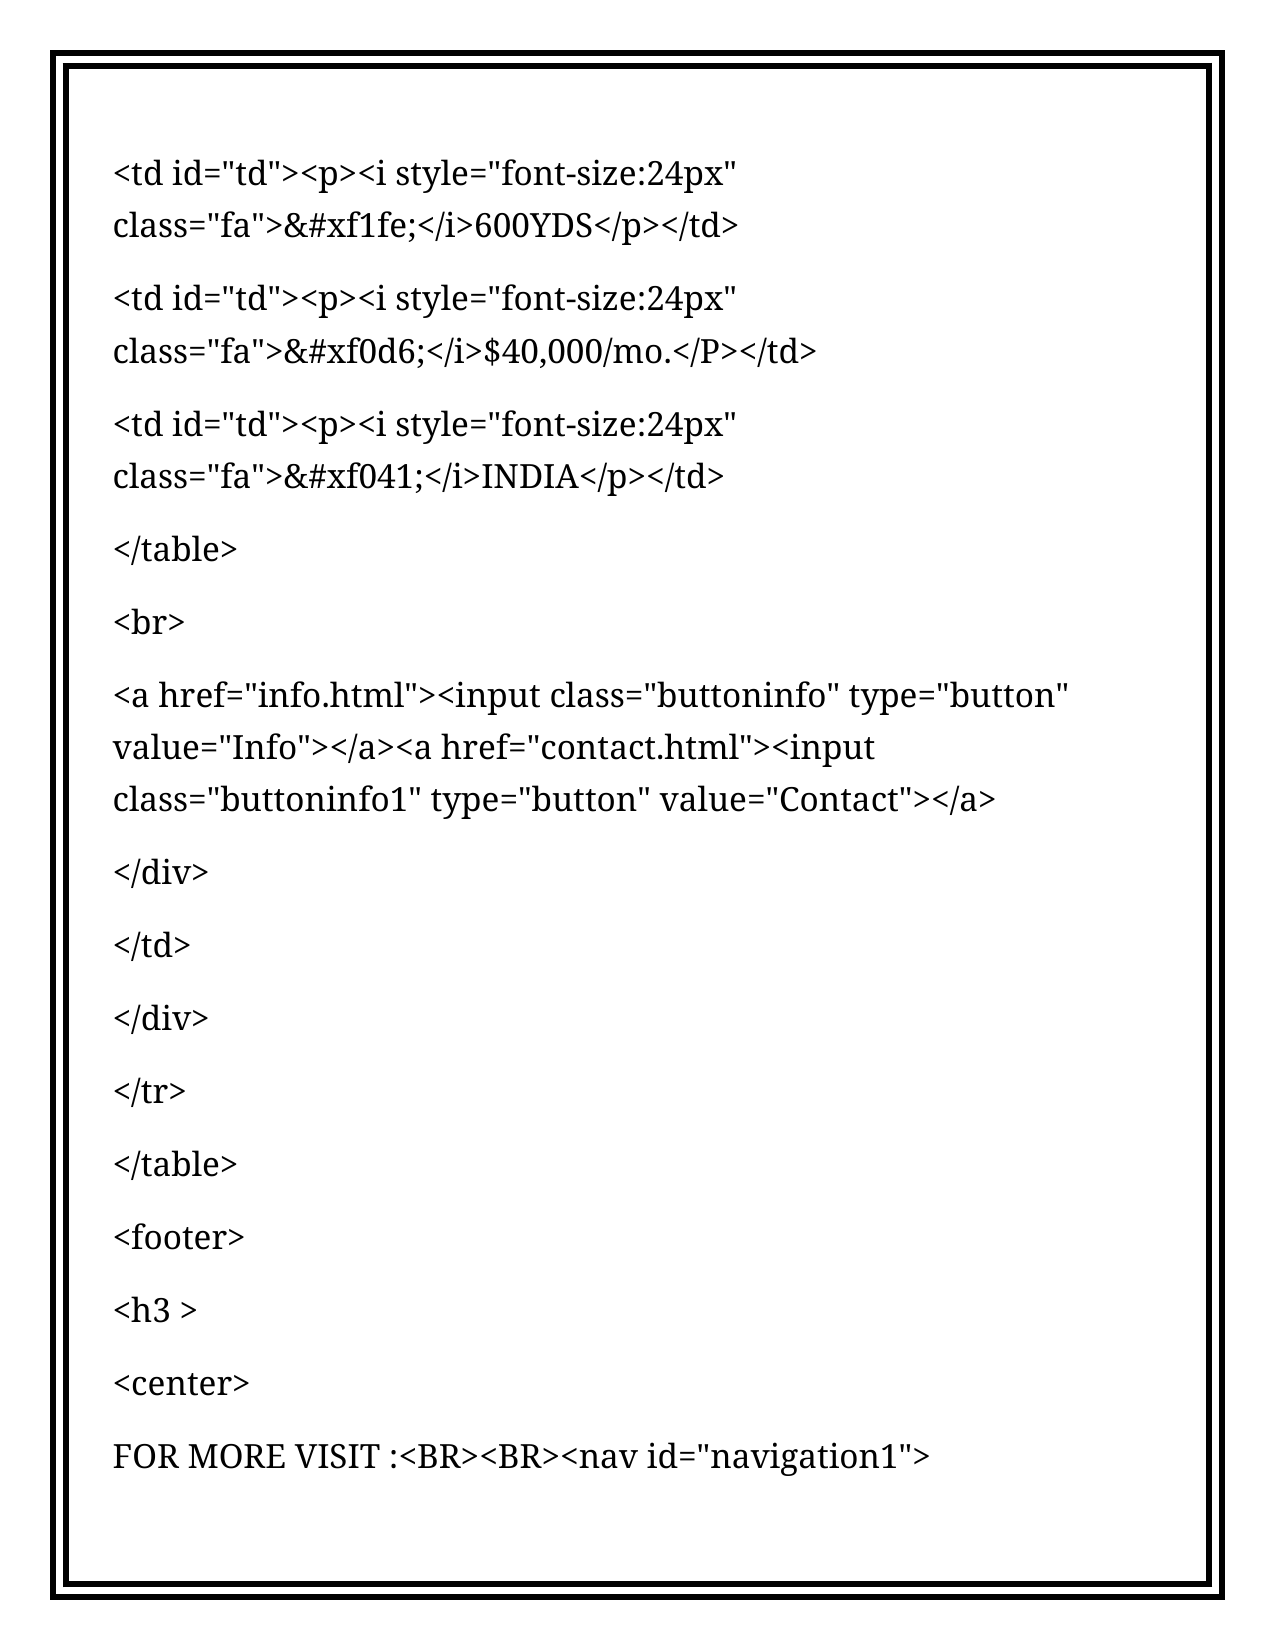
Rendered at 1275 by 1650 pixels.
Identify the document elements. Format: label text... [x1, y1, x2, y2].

text <td id="td"><p><i style="font-size:24px" class="fa">&#xf1fe;</i>600YDS</p></td> [112, 150, 1162, 248]
text </table> [112, 526, 1162, 571]
text <a href="info.html"><input class="buttoninfo" type="button" value="Info"></a><a href="contact.html"><input class="buttoninfo1" type="button" value="Contact"></a> [112, 672, 1162, 821]
text <h3 > [112, 1287, 1162, 1333]
text <footer> [112, 1214, 1162, 1259]
text </div> [112, 995, 1162, 1041]
text <center> [112, 1360, 1162, 1406]
text <td id="td"><p><i style="font-size:24px" class="fa">&#xf0d6;</i>$40,000/mo.</P></td> [112, 275, 1162, 373]
text <td id="td"><p><i style="font-size:24px" class="fa">&#xf041;</i>INDIA</p></td> [112, 400, 1162, 498]
text <br> [112, 599, 1162, 644]
text </table> [112, 1141, 1162, 1187]
text </tr> [112, 1068, 1162, 1113]
text FOR MORE VISIT :<BR><BR><nav id="navigation1"> [112, 1433, 1162, 1479]
text </td> [112, 922, 1162, 967]
text </div> [112, 849, 1162, 894]
